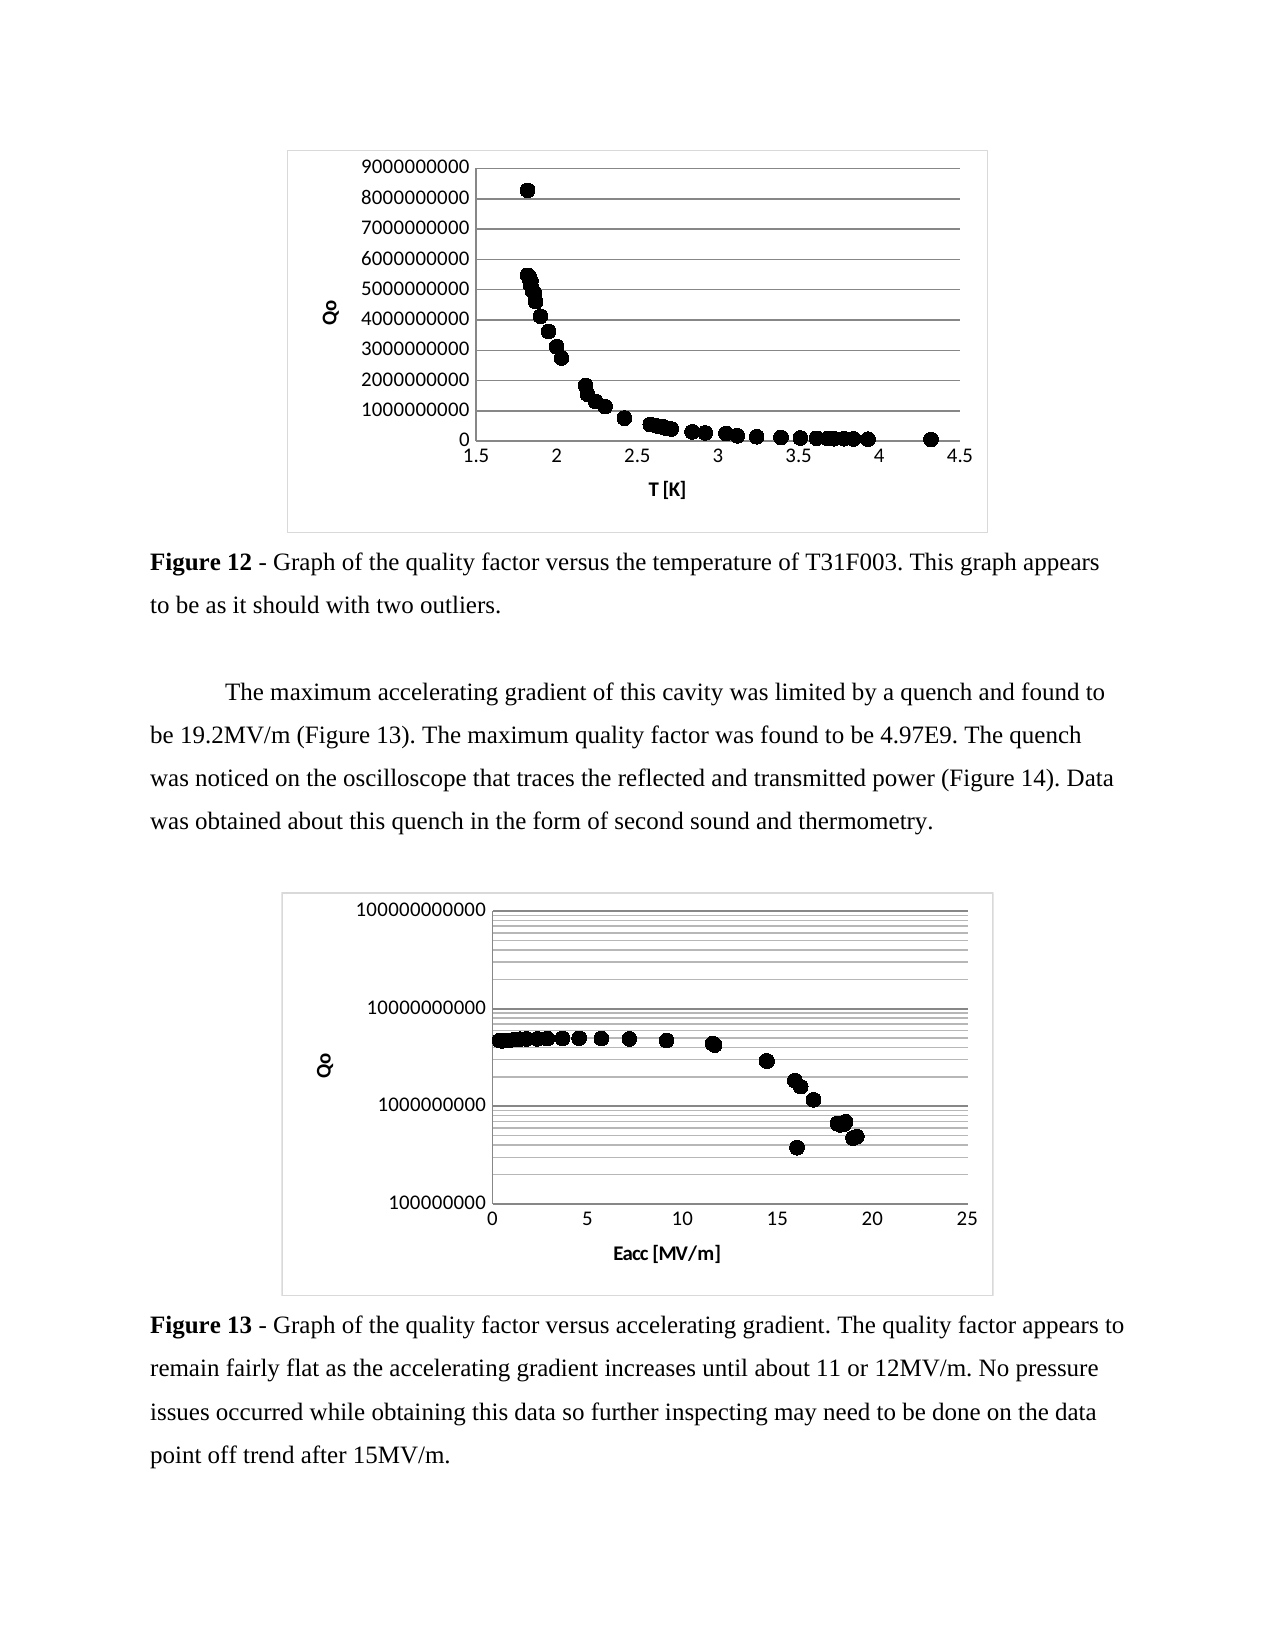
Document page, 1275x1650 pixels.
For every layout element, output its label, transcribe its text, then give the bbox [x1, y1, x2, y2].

text The maximum accelerating gradient of this cavity was limited by a quench and found to be 19.2MV/m (Figure 13). The maximum quality factor was found to be 4.97E9. The quench was noticed on the oscilloscope that traces the reflected and transmitted power (Figure 14). Data was obtained about this quench in the form of second sound and thermometry. [150, 677, 1125, 835]
text Figure 12 - Graph of the quality factor versus the temperature of T31F003. This graph appears to be as it should with two outliers. [150, 547, 1125, 619]
text Figure 13 - Graph of the quality factor versus accelerating gradient. The quality factor appears to remain fairly flat as the accelerating gradient increases until about 11 or 12MV/m. No pressure issues occurred while obtaining this data so further inspecting may need to be done on the data point off trend after 15MV/m. [150, 1310, 1125, 1468]
